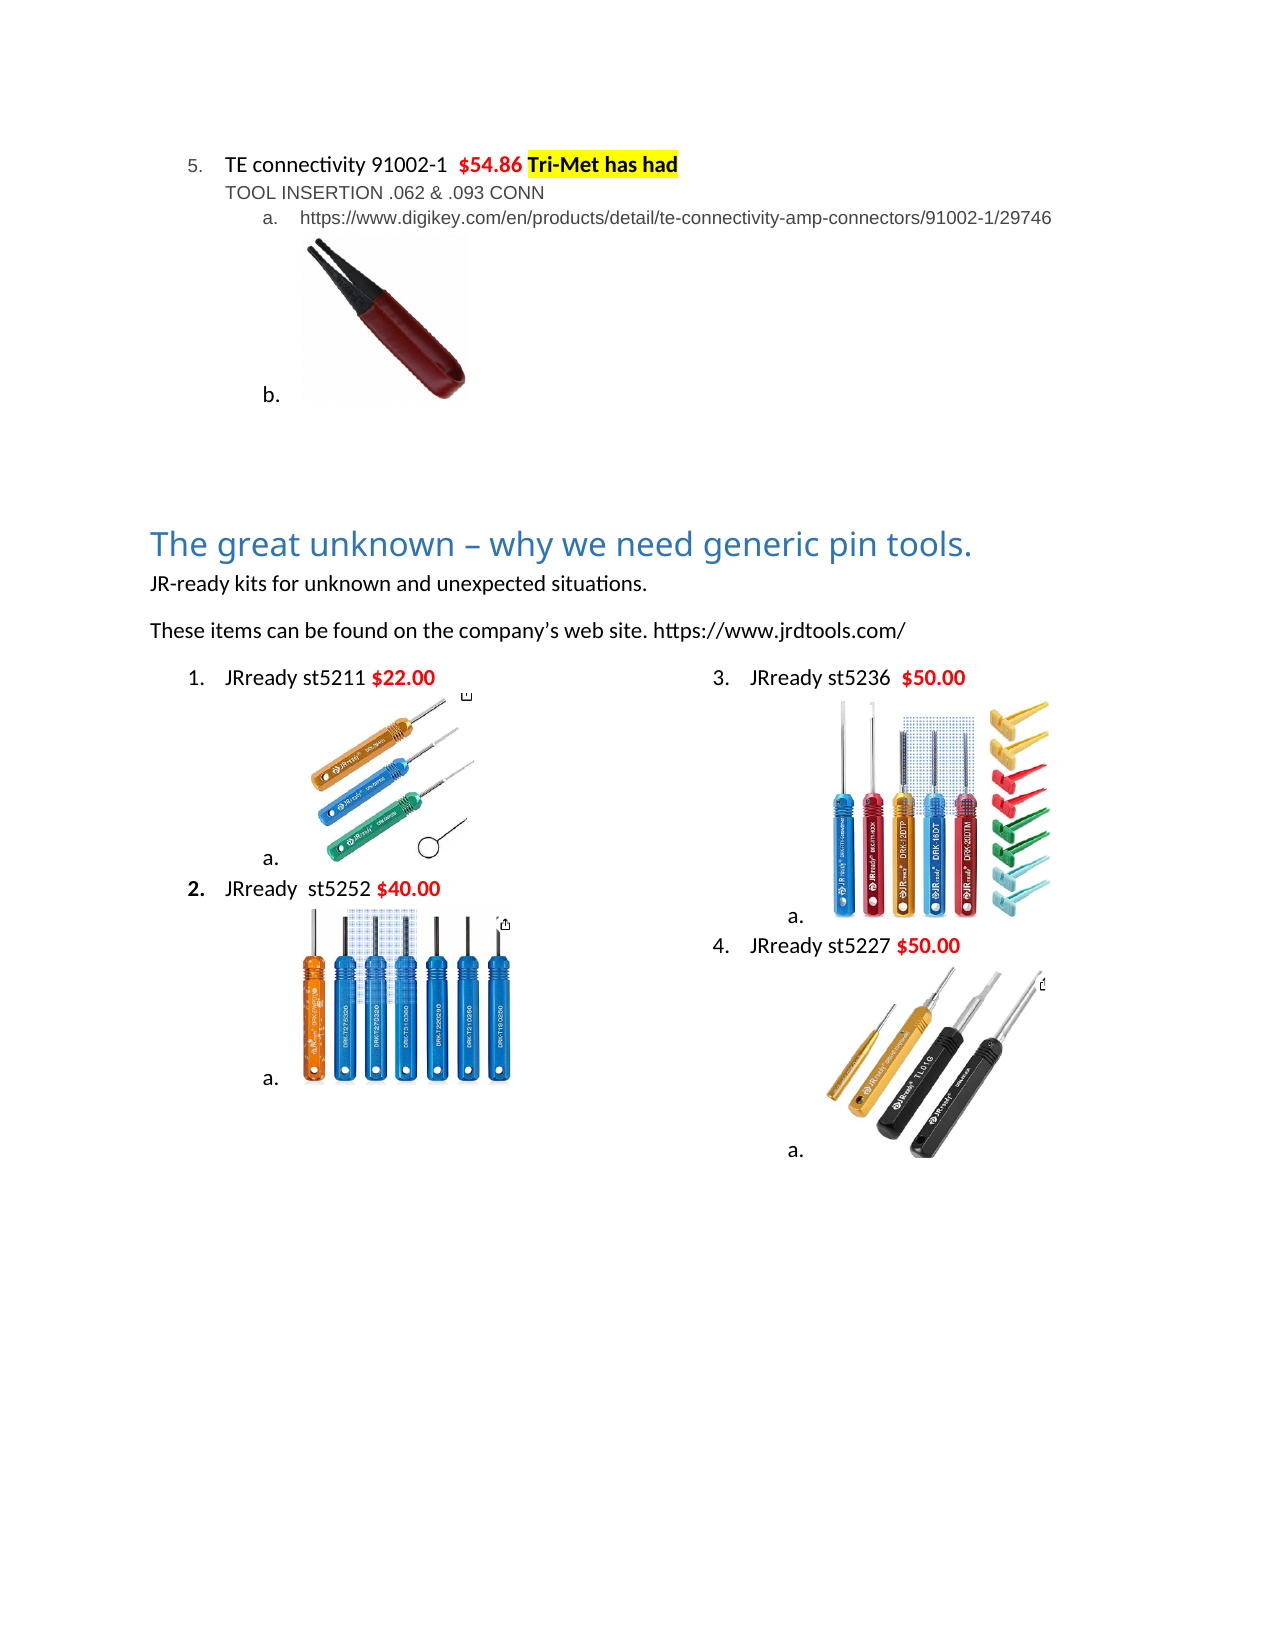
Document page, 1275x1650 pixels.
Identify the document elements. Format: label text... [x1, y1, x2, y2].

picture [300, 903, 516, 1086]
list JRready st5252 $40.00 [187, 874, 600, 902]
subtitle The great unknown – why we need generic pin tools. [150, 521, 1125, 566]
list JRready st5236 $50.00 [712, 663, 1125, 691]
list https://www.digikey.com/en/products/detail/te-connectivity-amp-connectors/91002-1/29746 [262, 203, 1125, 228]
list JRready st5211 $22.00 [187, 663, 600, 691]
picture [825, 961, 1046, 1158]
list TE connectivity 91002-1 $54.86 Tri-Met has had TOOL INSERTION .062 & .093 CONN [187, 150, 1125, 203]
picture [300, 693, 476, 866]
picture [300, 228, 469, 403]
picture [825, 693, 1054, 924]
text JR-ready kits for unknown and unexpected situations. [150, 569, 1125, 598]
text These items can be found on the company’s web site. https://www.jrdtools.com/ [150, 616, 1125, 644]
list JRready st5227 $50.00 [712, 932, 1125, 960]
